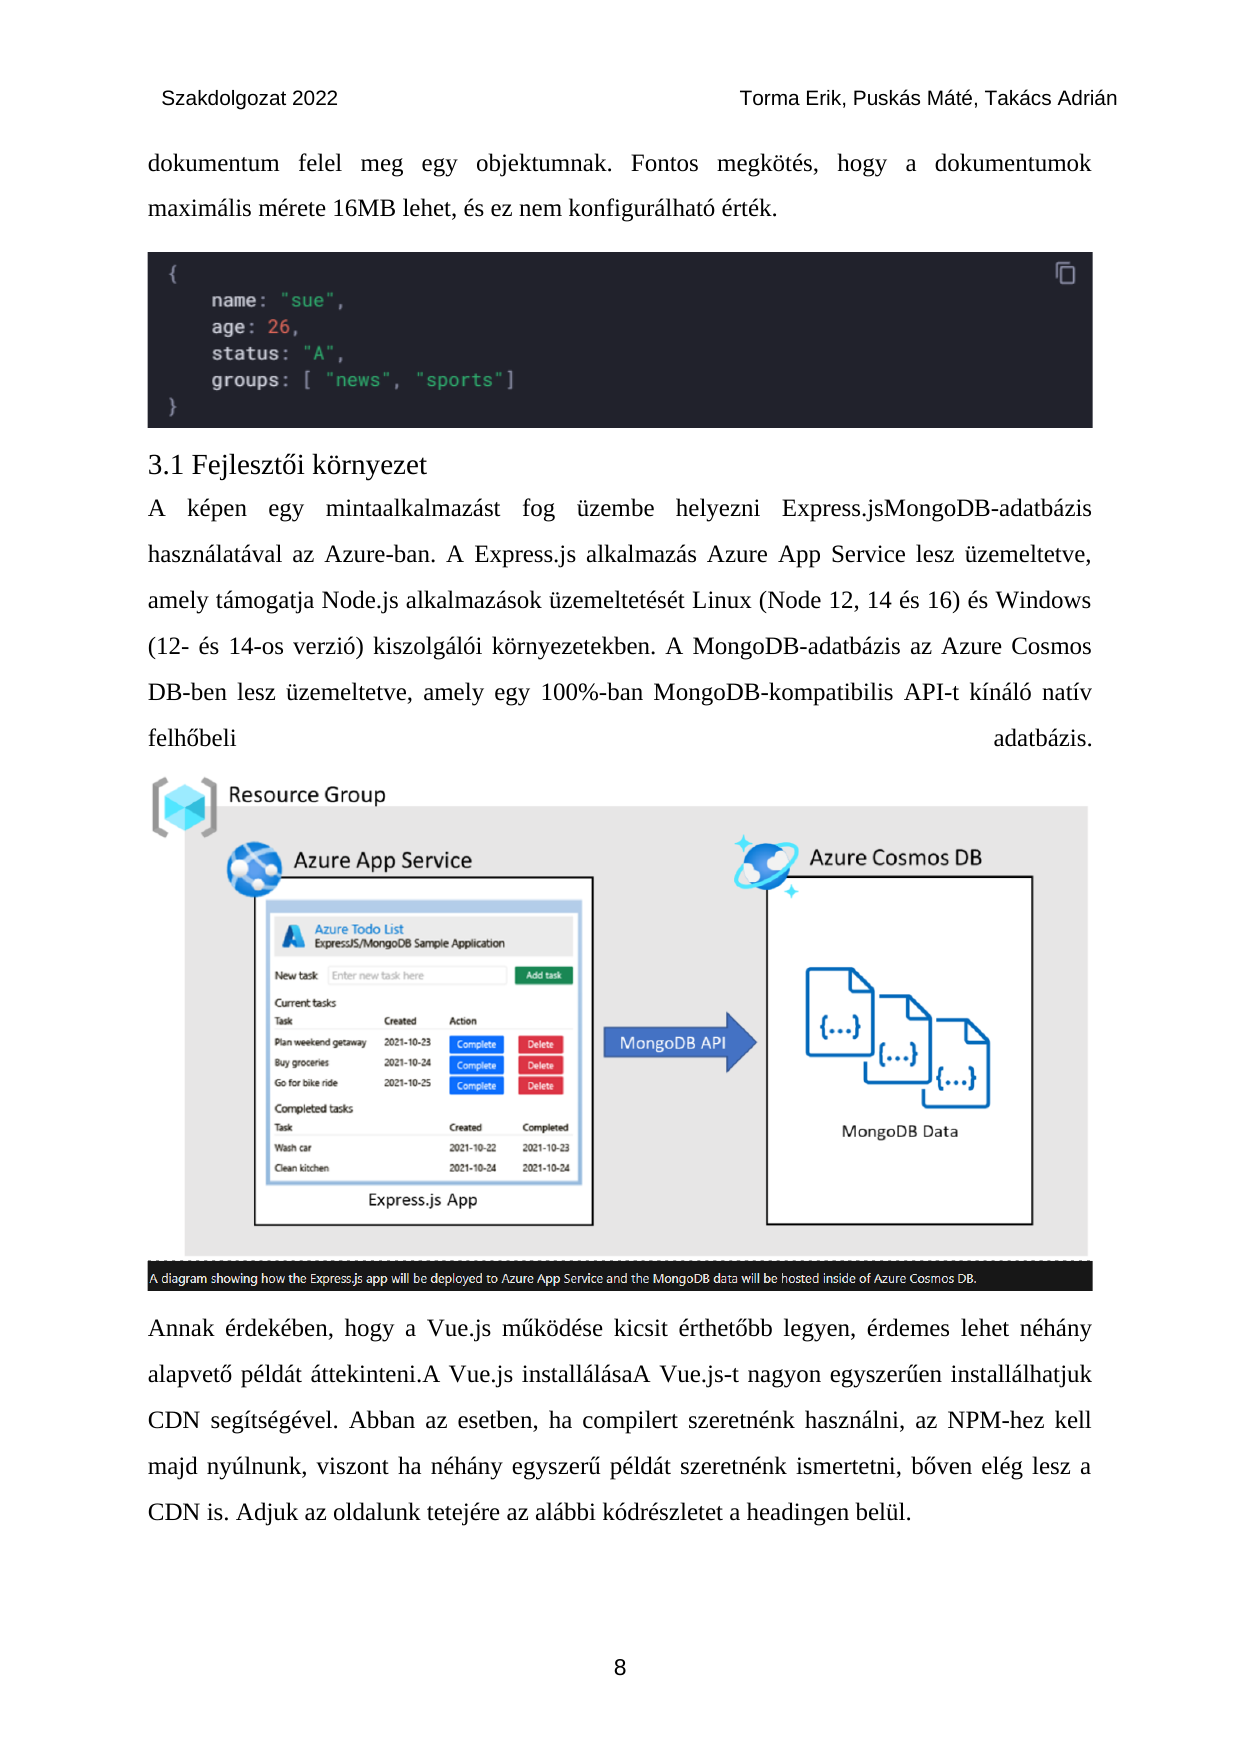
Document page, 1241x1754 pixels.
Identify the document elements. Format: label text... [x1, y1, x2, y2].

text A képen egy mintaalkalmazást fog üzembe helyezni Express.jsMongoDB-adatbázis használatával az Azure-ban. A Express.js alkalmazás Azure App Service lesz üzemeltetve, amely támogatja Node.js alkalmazások üzemeltetését Linux (Node 12, 14 és 16) és Windows (12- és 14-os verzió) kiszolgálói környezetekben. A MongoDB-adatbázis az Azure Cosmos DB-ben lesz üzemeltetve, amely egy 100%-ban MongoDB-kompatibilis API-t kínáló natív felhőbeli adatbázis. Annak érdekében, hogy a Vue.js működése kicsit érthetőbb legyen, érdemes lehet néhány alapvető példát áttekinteni.A Vue.js installálásaA Vue.js-t nagyon egyszerűen installálhatjuk CDN segítségével. Abban az esetben, ha compilert szeretnénk használni, az NPM-hez kell majd nyúlnunk, viszont ha néhány egyszerű példát szeretnénk ismertetni, bőven elég lesz a CDN is. Adjuk az oldalunk tetejére az alábbi kódrészletet a headingen belül. [148, 493, 1093, 767]
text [148, 148, 1093, 222]
picture [147, 252, 1093, 428]
picture [147, 767, 1093, 1291]
subtitle 3.1 Fejlesztői környezet [148, 447, 1093, 481]
text A képen egy mintaalkalmazást fog üzembe helyezni Express.jsMongoDB-adatbázis használatával az Azure-ban. A Express.js alkalmazás Azure App Service lesz üzemeltetve, amely támogatja Node.js alkalmazások üzemeltetését Linux (Node 12, 14 és 16) és Windows (12- és 14-os verzió) kiszolgálói környezetekben. A MongoDB-adatbázis az Azure Cosmos DB-ben lesz üzemeltetve, amely egy 100%-ban MongoDB-kompatibilis API-t kínáló natív felhőbeli adatbázis. Annak érdekében, hogy a Vue.js működése kicsit érthetőbb legyen, érdemes lehet néhány alapvető példát áttekinteni.A Vue.js installálásaA Vue.js-t nagyon egyszerűen installálhatjuk CDN segítségével. Abban az esetben, ha compilert szeretnénk használni, az NPM-hez kell majd nyúlnunk, viszont ha néhány egyszerű példát szeretnénk ismertetni, bőven elég lesz a CDN is. Adjuk az oldalunk tetejére az alábbi kódrészletet a headingen belül. [148, 1291, 1093, 1525]
